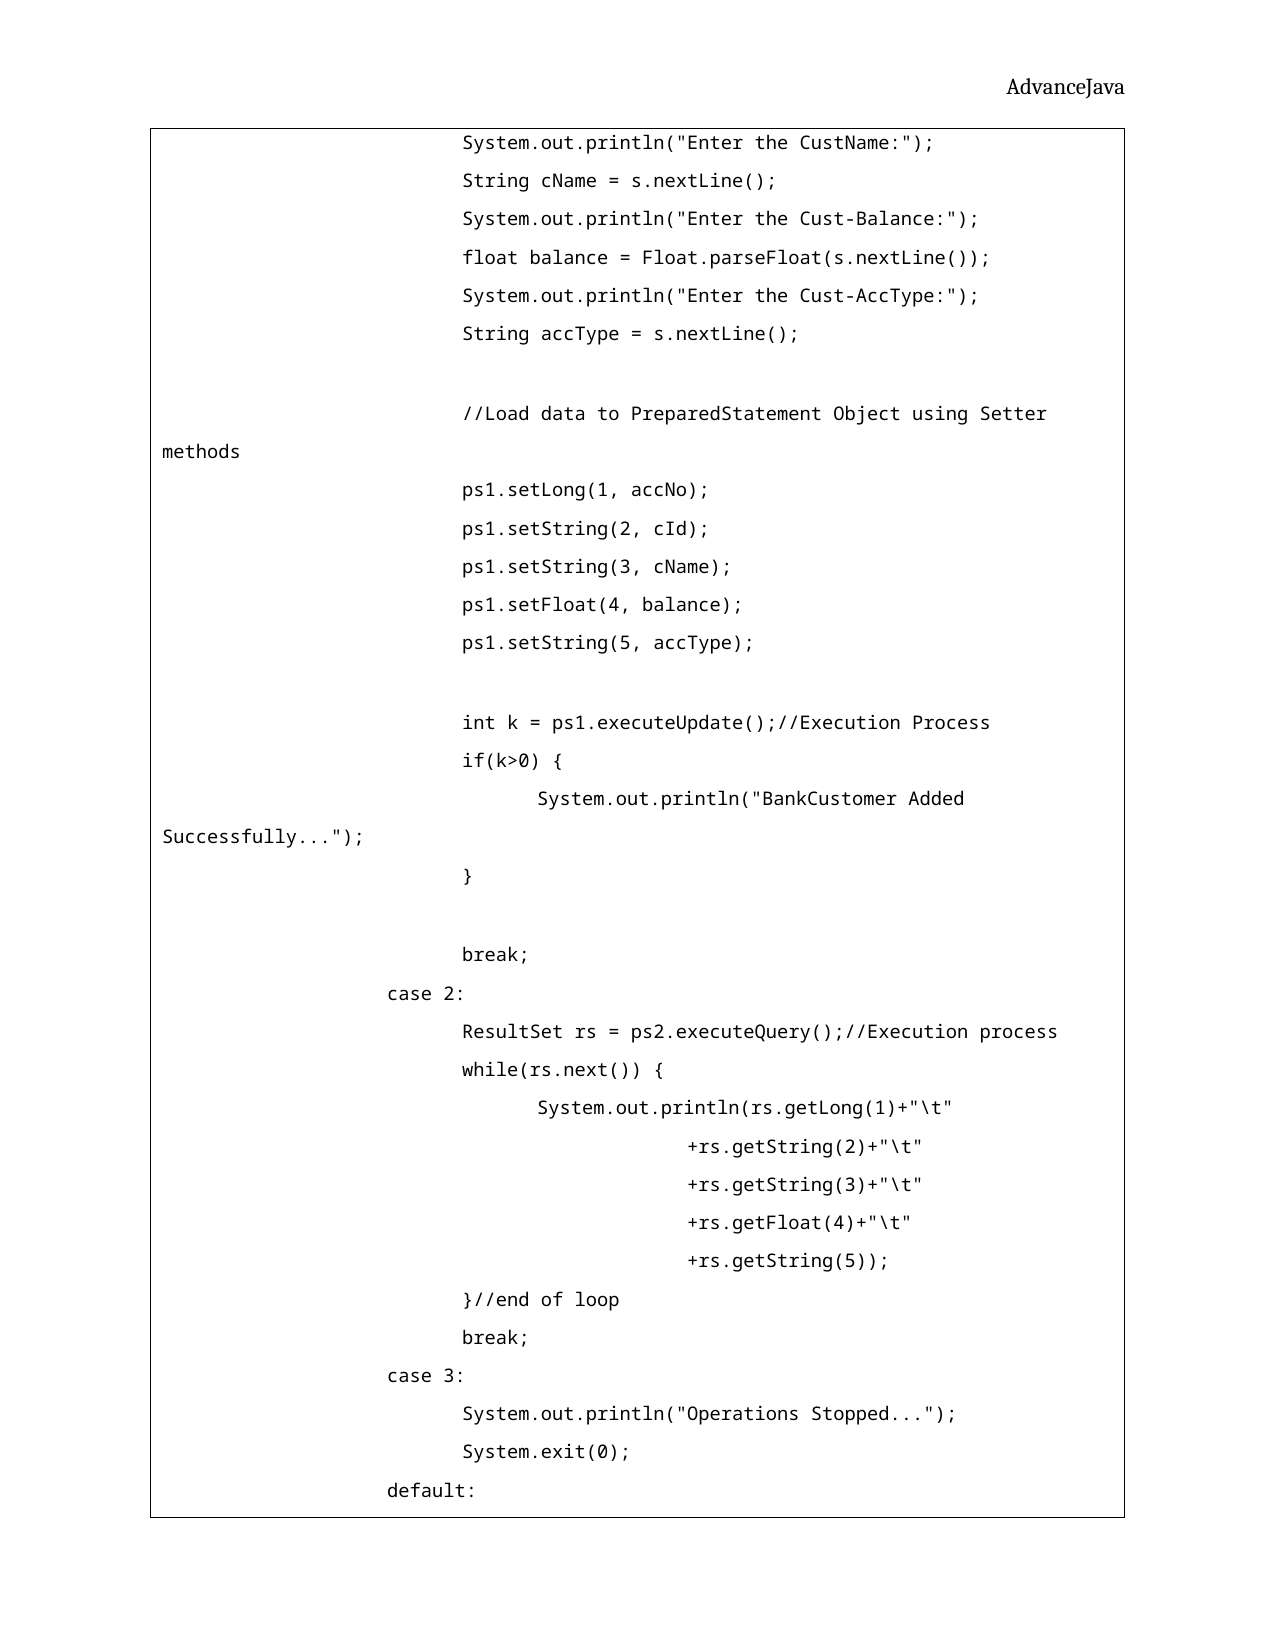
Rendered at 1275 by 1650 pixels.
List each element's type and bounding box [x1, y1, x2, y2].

table_header [151, 129, 1124, 1517]
